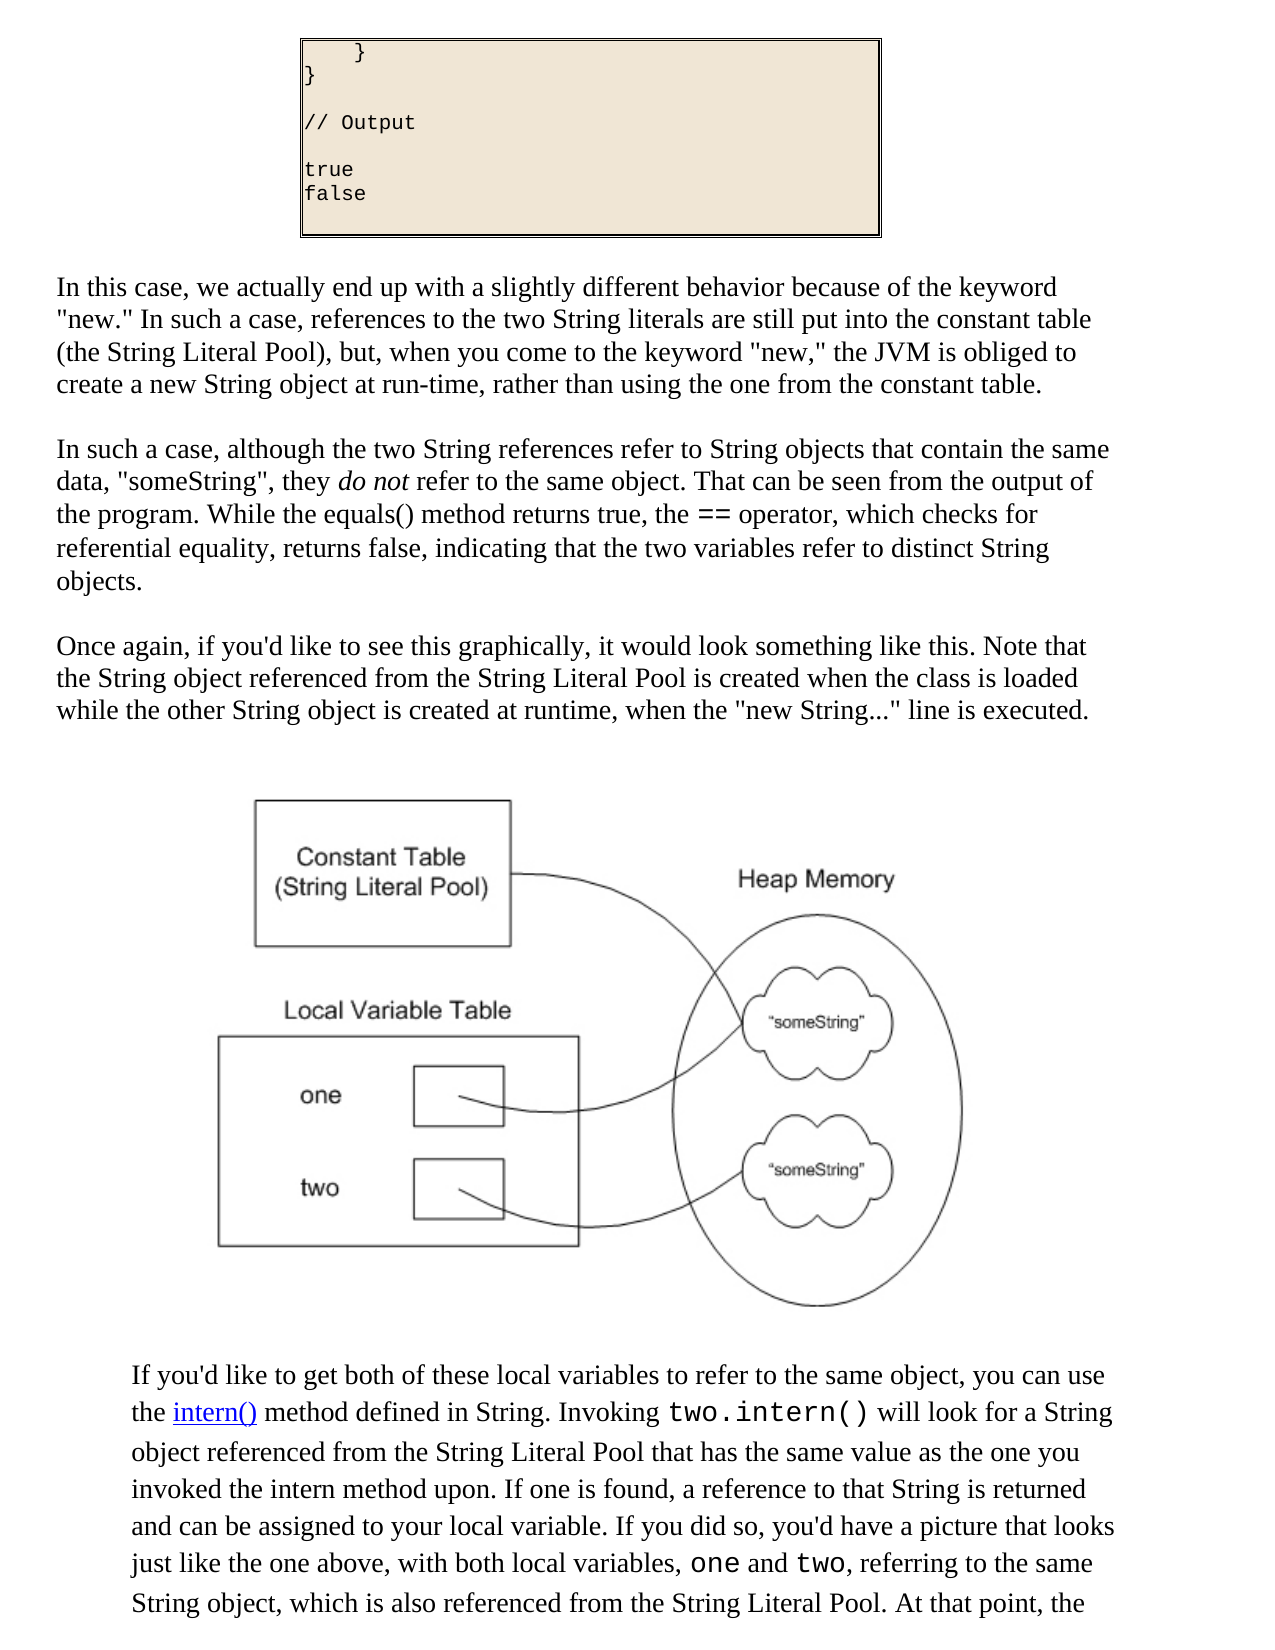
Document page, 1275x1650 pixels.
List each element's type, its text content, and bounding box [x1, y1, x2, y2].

text In this case, we actually end up with a slightly different behavior because of the keyword "new." In such a case, references to the two String literals are still put into the constant table (the String Literal Pool), but, when you come to the keyword "new," the JVM is obliged to create a new String object at run-time, rather than using the one from the constant table. In such a case, although the two String references refer to String objects that contain the same data, "someString", they do not refer to the same object. That can be seen from the output of the program. While the equals() method returns true, the == operator, which checks for referential equality, returns false, indicating that the two variables refer to distinct String objects. Once again, if you'd like to see this graphically, it would look something like this. Note that the String object referenced from the String Literal Pool is created when the class is loaded while the other String object is created at runtime, when the "new String..." line is executed. [56, 237, 1125, 786]
picture [196, 786, 985, 1321]
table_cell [303, 41, 878, 234]
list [131, 1321, 1125, 1618]
